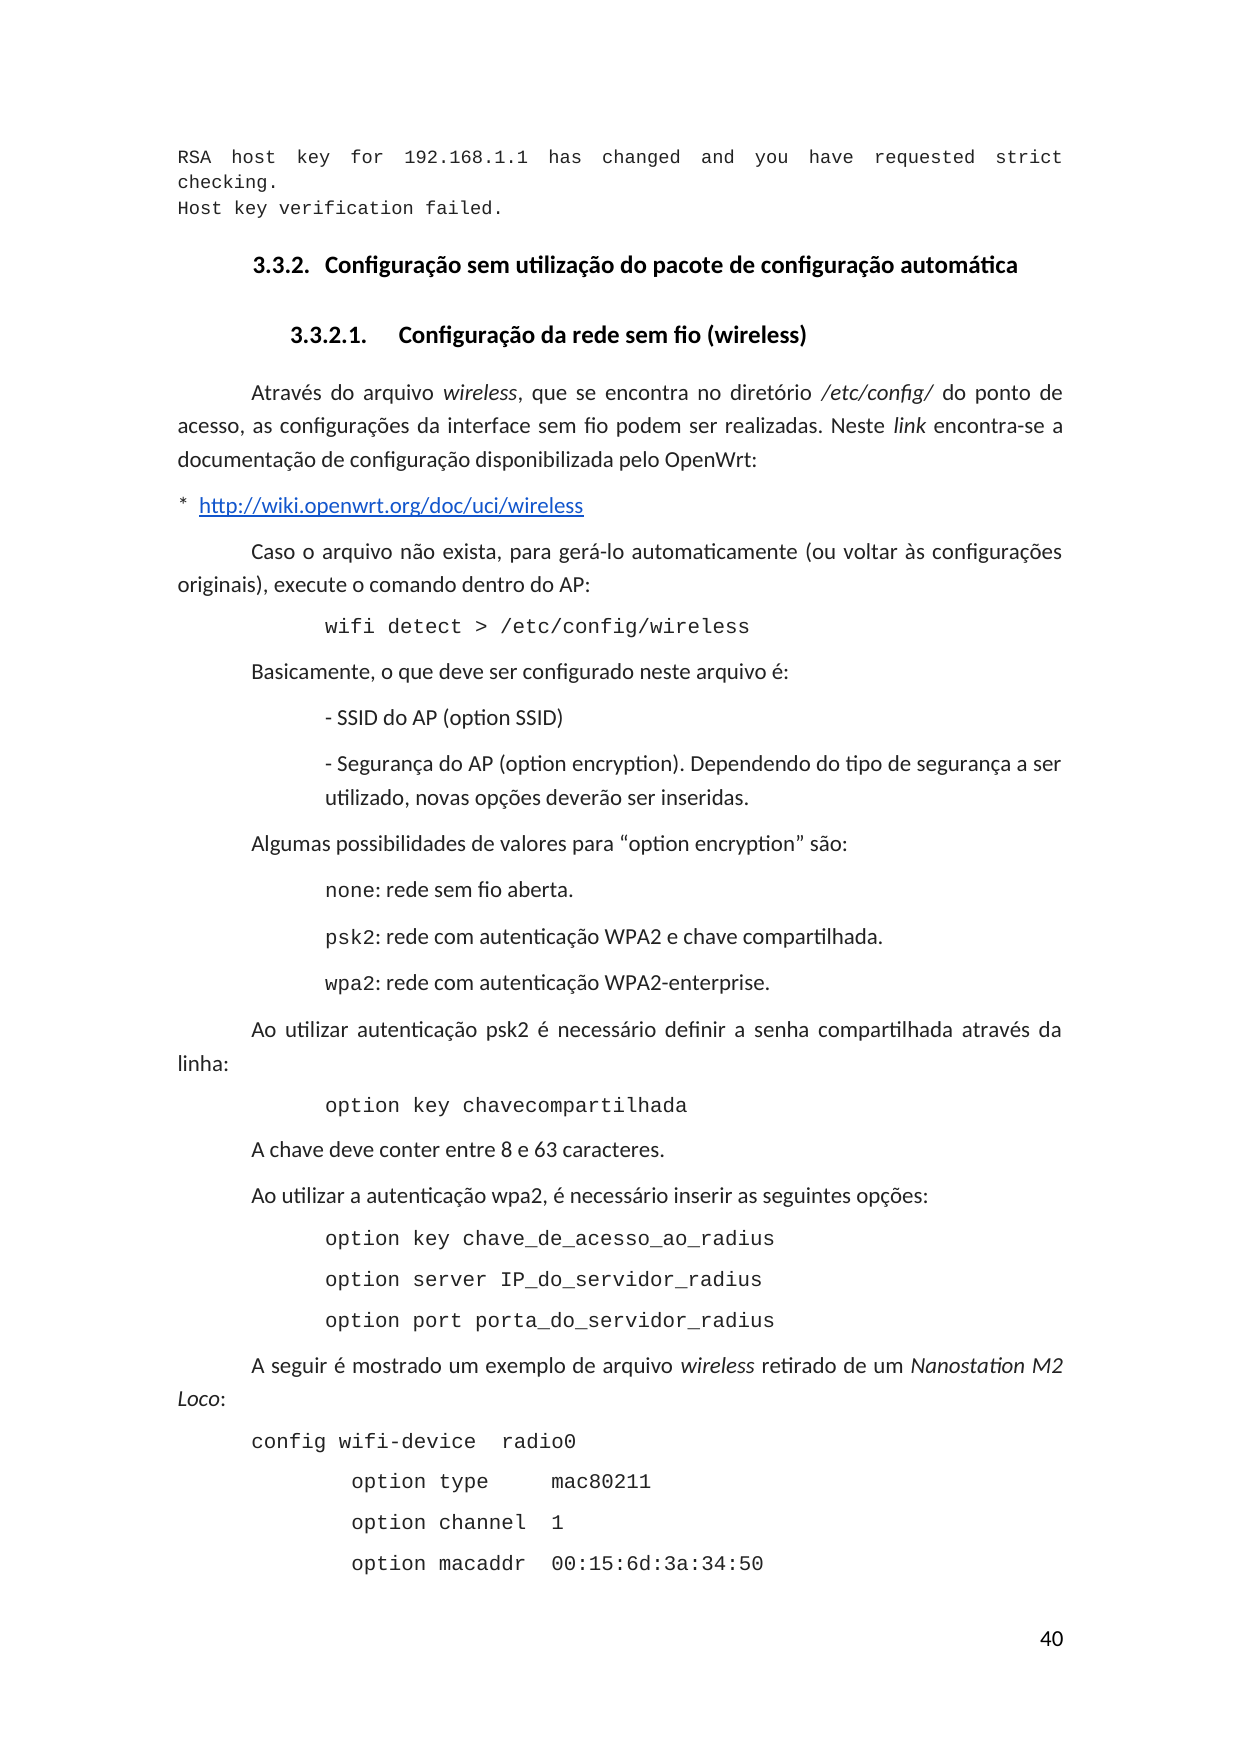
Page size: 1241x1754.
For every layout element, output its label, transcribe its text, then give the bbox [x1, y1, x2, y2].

text Basicamente, o que deve ser configurado neste arquivo é: [177, 657, 1063, 685]
text A chave deve conter entre 8 e 63 caracteres. [177, 1136, 1063, 1163]
text Através do arquivo wireless, que se encontra no diretório /etc/config/ do ponto de acesso, as configurações da interface sem fio podem ser realizadas. Neste link encontra-se a documentação de configuração disponibilizada pelo OpenWrt: [177, 378, 1063, 473]
text Ao utilizar autenticação psk2 é necessário definir a senha compartilhada através da linha: [177, 1015, 1063, 1077]
subtitle Configuração sem utilização do pacote de configuração automática [252, 249, 1063, 279]
text A seguir é mostrado um exemplo de arquivo wireless retirado de um Nanostation M2 Loco: [177, 1351, 1063, 1413]
text Host key verification failed. [177, 198, 1063, 220]
text Algumas possibilidades de valores para “option encryption” são: [177, 829, 1063, 857]
text option type mac80211 [251, 1471, 1063, 1495]
text - Segurança do AP (option encryption). Dependendo do tipo de segurança a ser utilizado, novas opções deverão ser inseridas. [325, 749, 1063, 811]
text option port porta_do_servidor_radius [251, 1310, 1063, 1334]
text config wifi-device radio0 [251, 1431, 1063, 1454]
text option channel 1 [251, 1512, 1063, 1536]
text Ao utilizar a autenticação wpa2, é necessário inserir as seguintes opções: [177, 1182, 1063, 1209]
text wifi detect > /etc/config/wireless [325, 617, 1063, 640]
text option key chavecompartilhada [251, 1095, 1063, 1118]
text wpa2: rede com autenticação WPA2-enterprise. [325, 968, 1063, 997]
text - SSID do AP (option SSID) [251, 703, 1063, 731]
text option server IP_do_servidor_radius [251, 1269, 1063, 1293]
text Caso o arquivo não exista, para gerá-lo automaticamente (ou voltar às configurações originais), execute o comando dentro do AP: [177, 537, 1063, 598]
text * http://wiki.openwrt.org/doc/uci/wireless [177, 491, 1063, 519]
text option key chave_de_acesso_ao_radius [251, 1228, 1063, 1251]
text psk2: rede com autenticação WPA2 e chave compartilhada. [325, 922, 1063, 950]
text none: rede sem fio aberta. [325, 875, 1063, 904]
text option macaddr 00:15:6d:3a:34:50 [251, 1553, 1063, 1577]
subtitle Configuração da rede sem fio (wireless) [290, 319, 1063, 350]
text RSA host key for 192.168.1.1 has changed and you have requested strict checking. [177, 148, 1063, 194]
